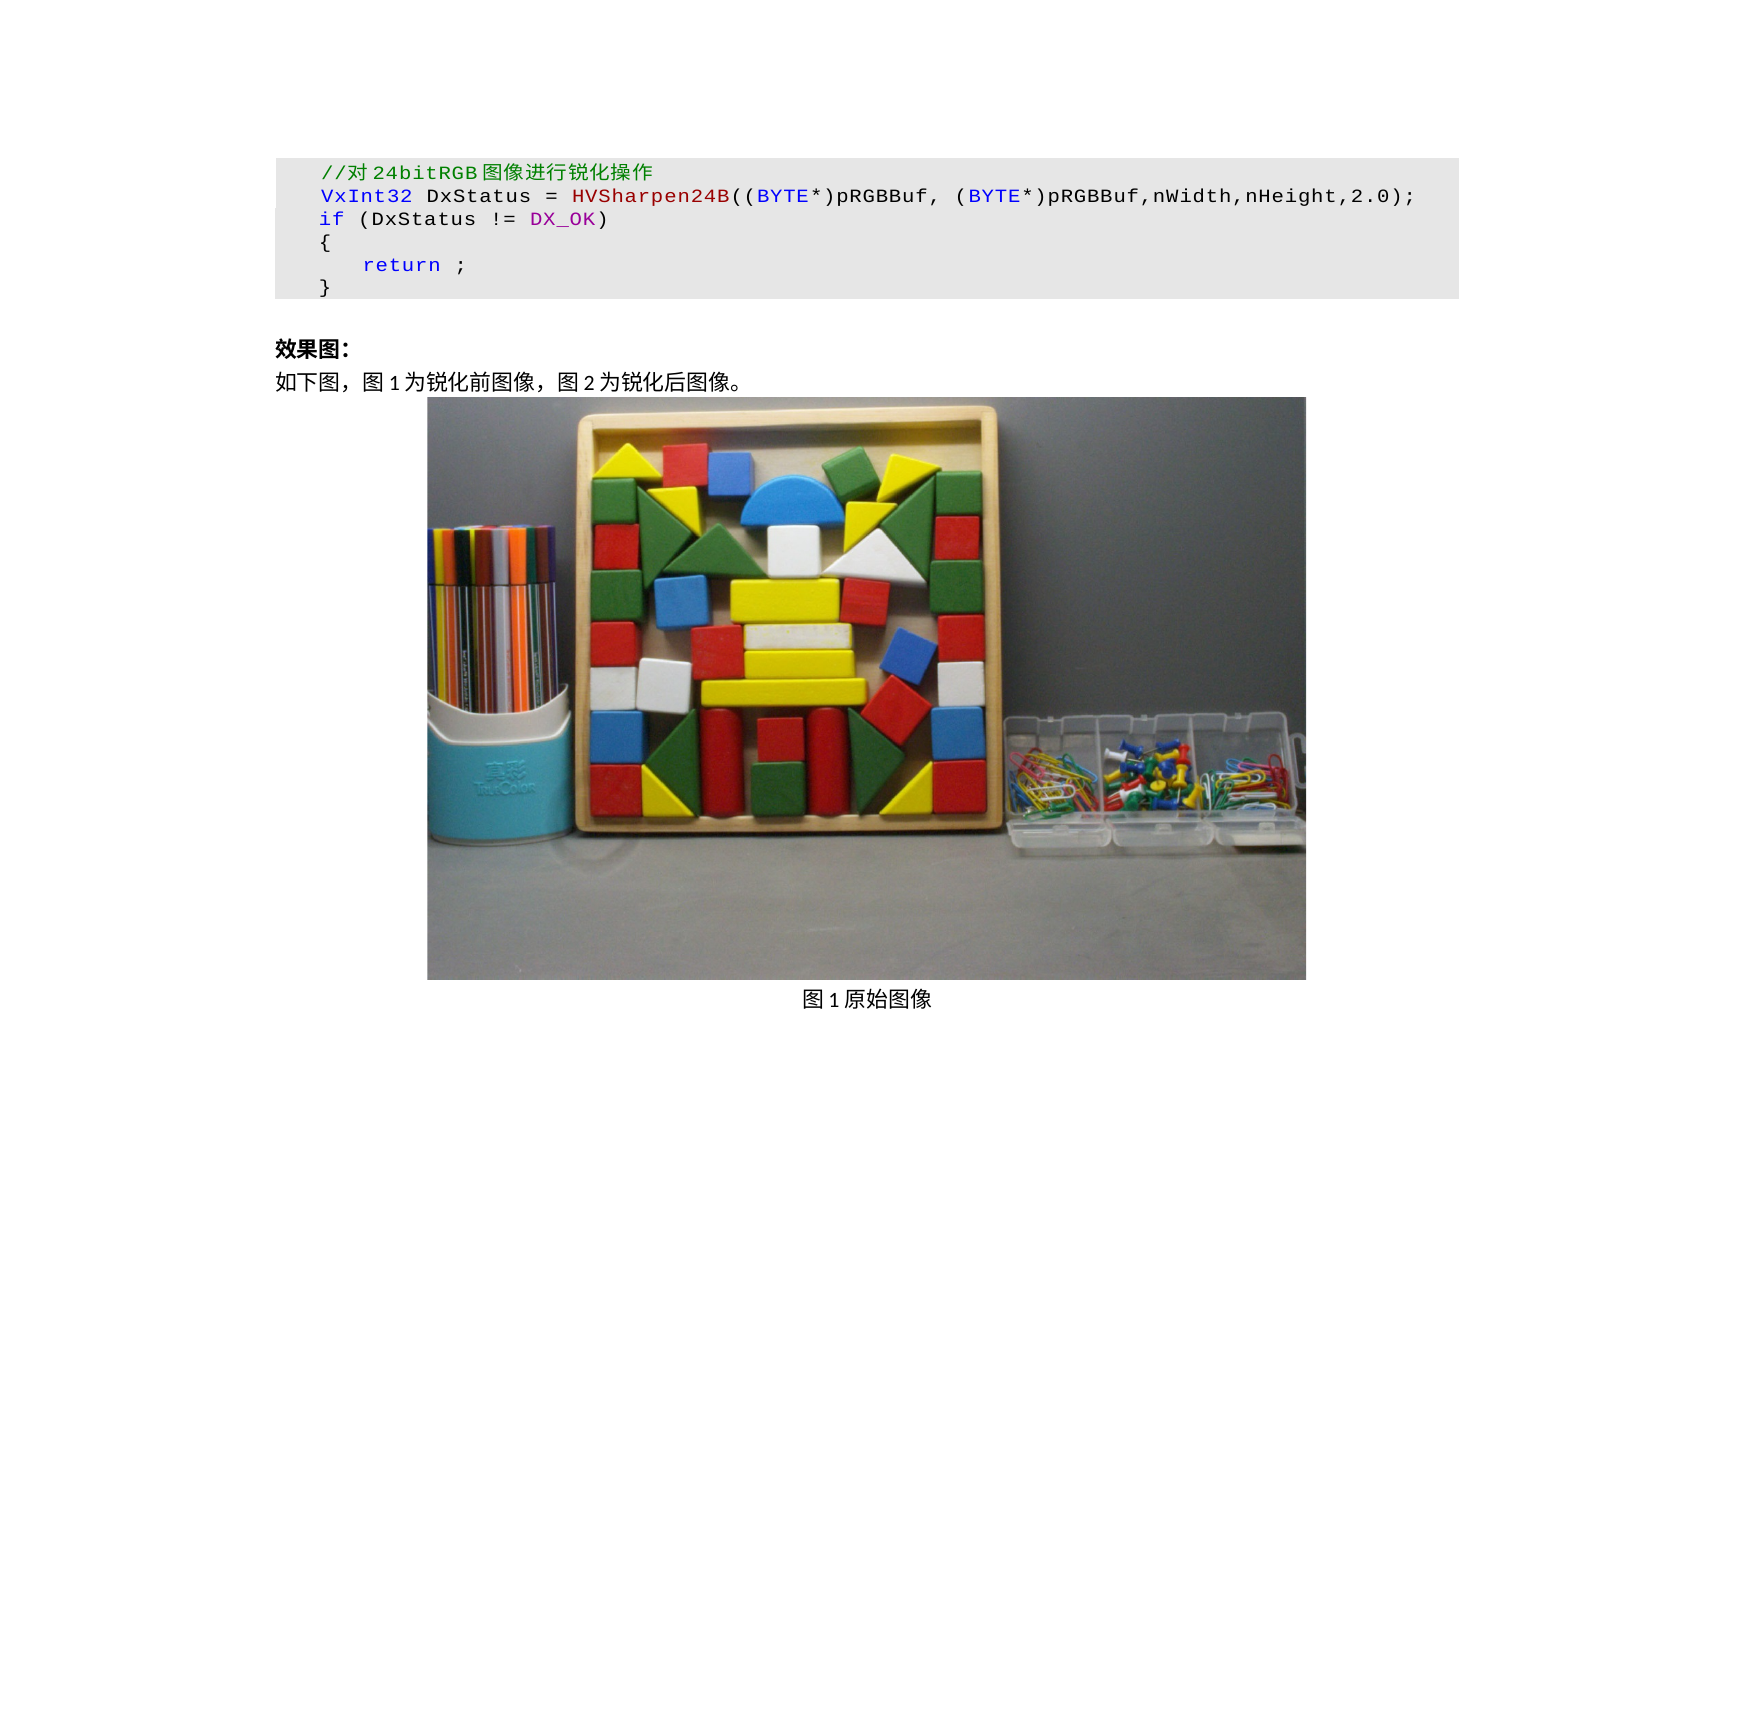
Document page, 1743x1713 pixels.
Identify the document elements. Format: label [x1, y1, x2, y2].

picture [427, 397, 1307, 980]
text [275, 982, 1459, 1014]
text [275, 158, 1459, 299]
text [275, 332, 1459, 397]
